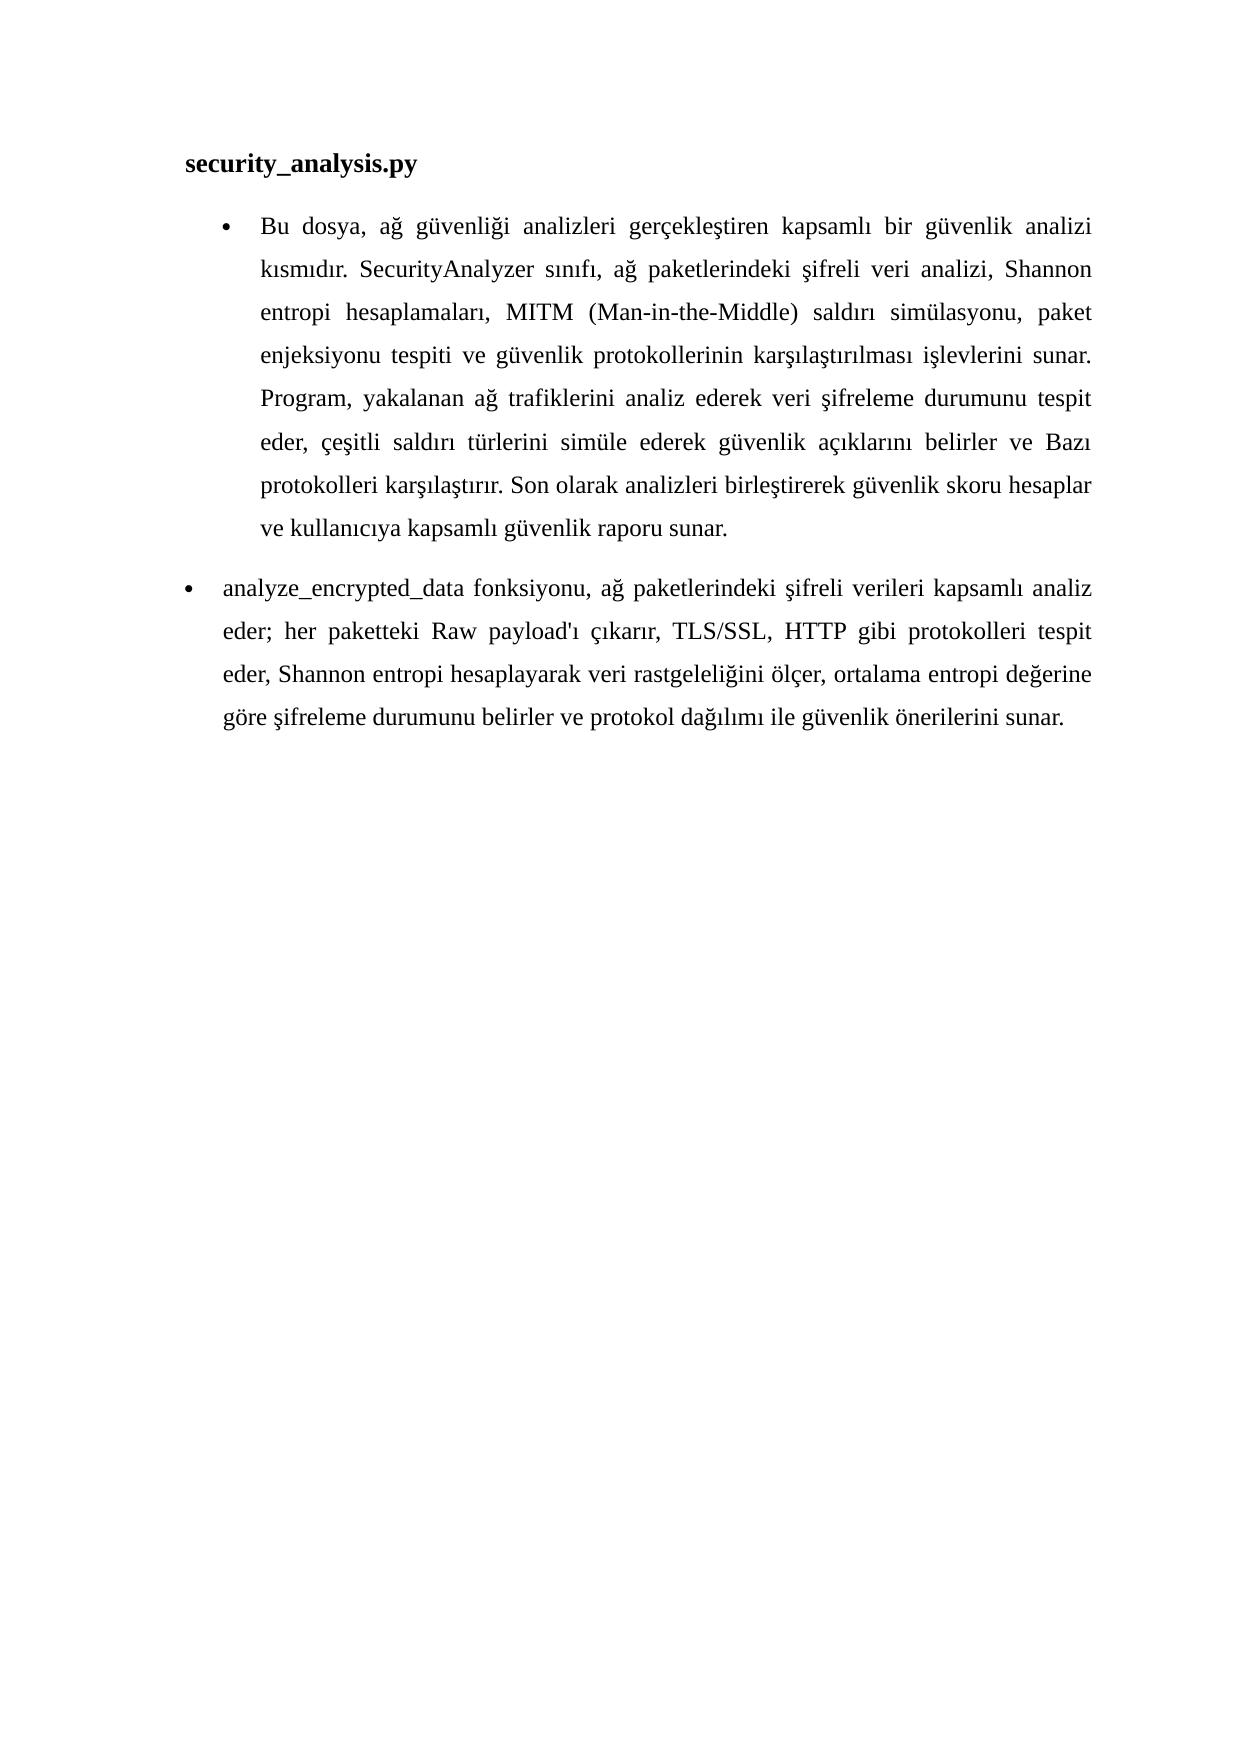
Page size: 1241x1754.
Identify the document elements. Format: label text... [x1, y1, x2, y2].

list analyze_encrypted_data fonksiyonu, ağ paketlerindeki şifreli verileri kapsamlı analiz eder; her paketteki Raw payload'ı çıkarır, TLS/SSL, HTTP gibi protokolleri tespit eder, Shannon entropi hesaplayarak veri rastgeleliğini ölçer, ortalama entropi değerine göre şifreleme durumunu belirler ve protokol dağılımı ile güvenlik önerilerini sunar. [185, 573, 1093, 731]
text security_analysis.py [185, 148, 1093, 179]
list Bu dosya, ağ güvenliği analizleri gerçekleştiren kapsamlı bir güvenlik analizi kısmıdır. SecurityAnalyzer sınıfı, ağ paketlerindeki şifreli veri analizi, Shannon entropi hesaplamaları, MITM (Man-in-the-Middle) saldırı simülasyonu, paket enjeksiyonu tespiti ve güvenlik protokollerinin karşılaştırılması işlevlerini sunar. Program, yakalanan ağ trafiklerini analiz ederek veri şifreleme durumunu tespit eder, çeşitli saldırı türlerini simüle ederek güvenlik açıklarını belirler ve Bazı protokolleri karşılaştırır. Son olarak analizleri birleştirerek güvenlik skoru hesaplar ve kullanıcıya kapsamlı güvenlik raporu sunar. [223, 211, 1093, 542]
